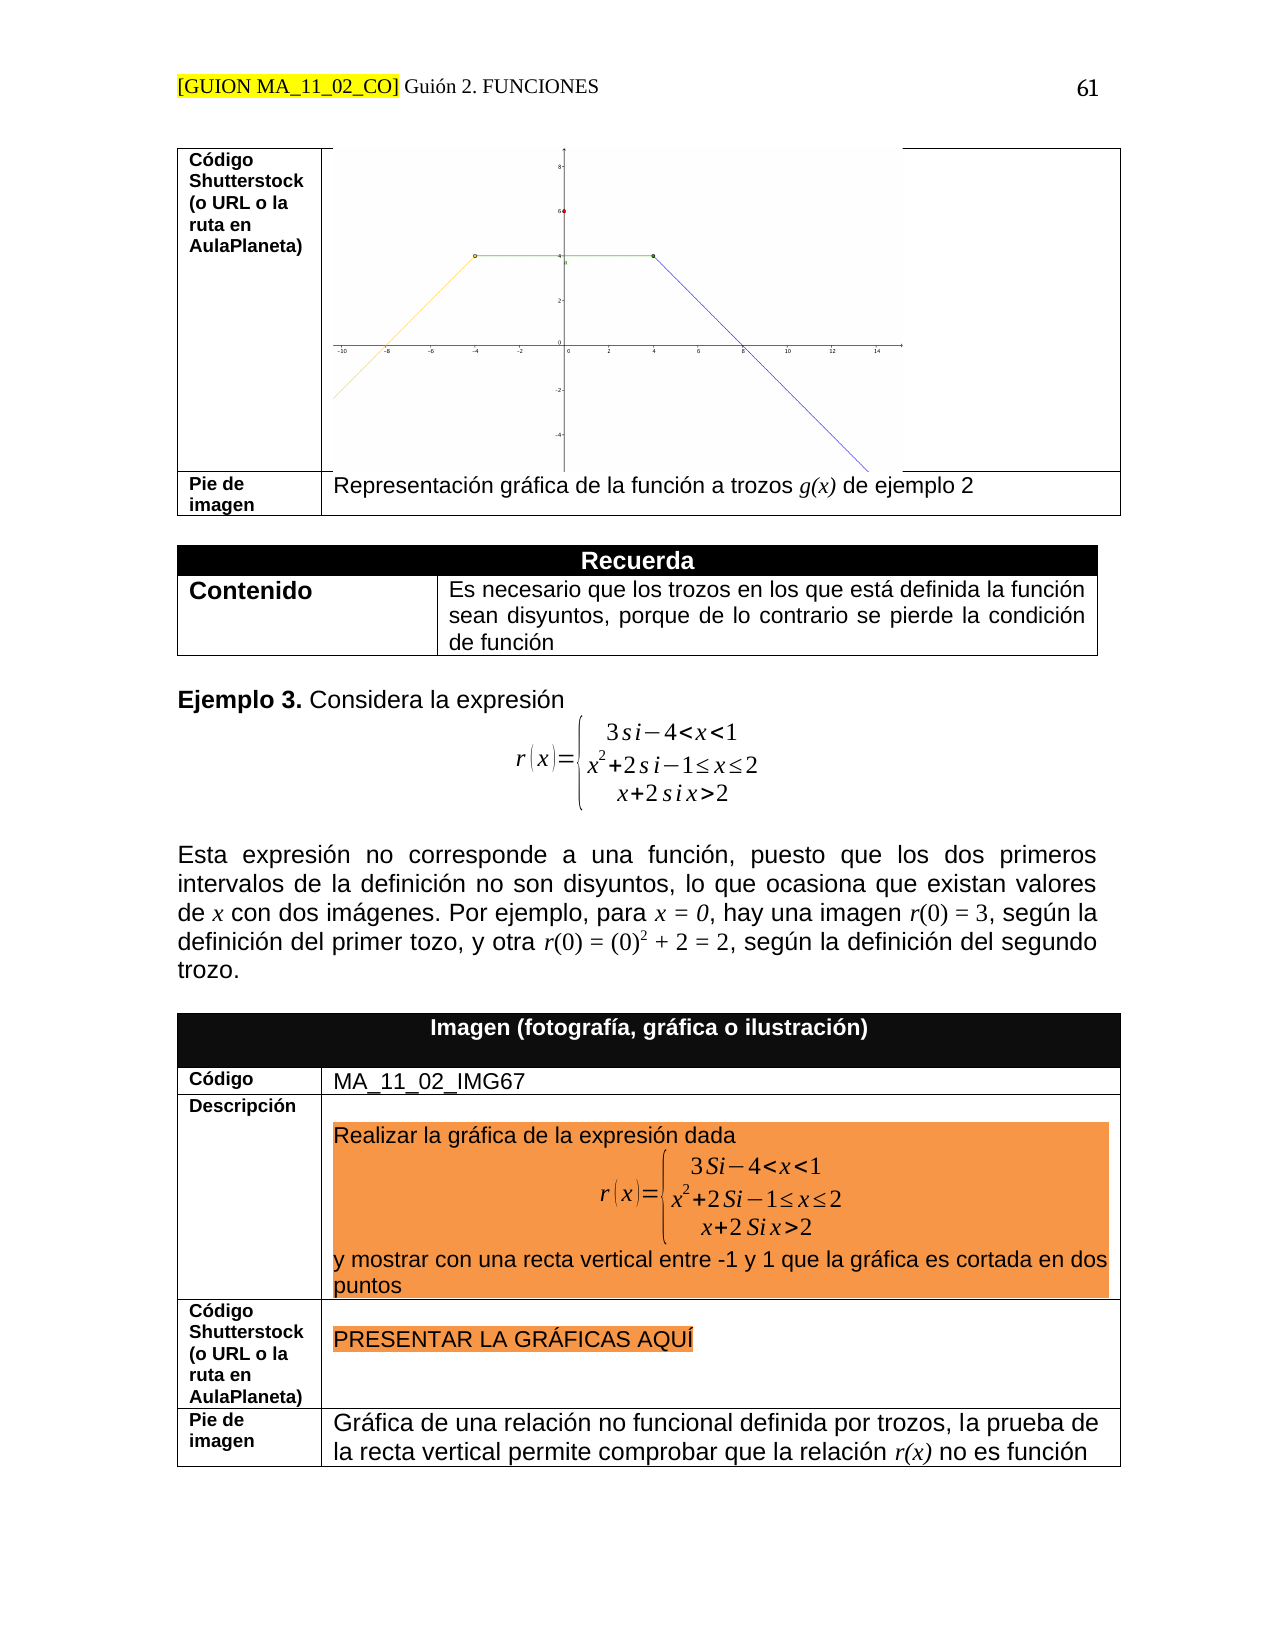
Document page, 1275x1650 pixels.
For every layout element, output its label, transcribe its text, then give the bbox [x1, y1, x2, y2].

table_cell [903, 149, 1120, 471]
table_cell Representación gráfica de la función a trozos g(x) de ejemplo 2 [322, 472, 1120, 515]
table_cell Código Shutterstock (o URL o la ruta en AulaPlaneta) [178, 149, 321, 471]
table_header Recuerda [178, 546, 1097, 575]
table_cell Pie de imagen [178, 472, 321, 515]
table_cell PRESENTAR LA GRÁFICAS AQUÍ [322, 1300, 1120, 1407]
table_cell [322, 149, 333, 471]
table_cell Código Shutterstock (o URL o la ruta en AulaPlaneta) [178, 1300, 321, 1407]
table_cell Es necesario que los trozos en los que está definida la función sean disyuntos, porque de lo contrario se pierde la condición de función [438, 576, 1097, 655]
text Esta expresión no corresponde a una función, puesto que los dos primeros intervalos de la definición no son disyuntos, lo que ocasiona que existan valores de x con dos imágenes. Por ejemplo, para x = 0, hay una imagen r(0) = 3, según la definición del primer tozo, y otra r(0) = (0)2 + 2 = 2, según la definición del segundo trozo. [177, 840, 1098, 984]
text Ejemplo 3. Considera la expresión [177, 685, 1098, 714]
table_cell Código [178, 1068, 321, 1094]
picture [333, 148, 903, 472]
table_cell Realizar la gráfica de la expresión dada y mostrar con una recta vertical entre -1 y 1 que la gráfica es cortada en dos puntos [322, 1095, 1120, 1298]
table_cell MA_11_02_IMG67 [322, 1068, 1120, 1094]
table_cell Gráfica de una relación no funcional definida por trozos, la prueba de la recta vertical permite comprobar que la relación r(x) no es función [322, 1409, 1120, 1466]
table_cell Contenido [178, 576, 437, 655]
table_cell Descripción [178, 1095, 321, 1298]
table_cell Pie de imagen [178, 1409, 321, 1466]
table_header Imagen (fotografía, gráfica o ilustración) [178, 1014, 1120, 1067]
